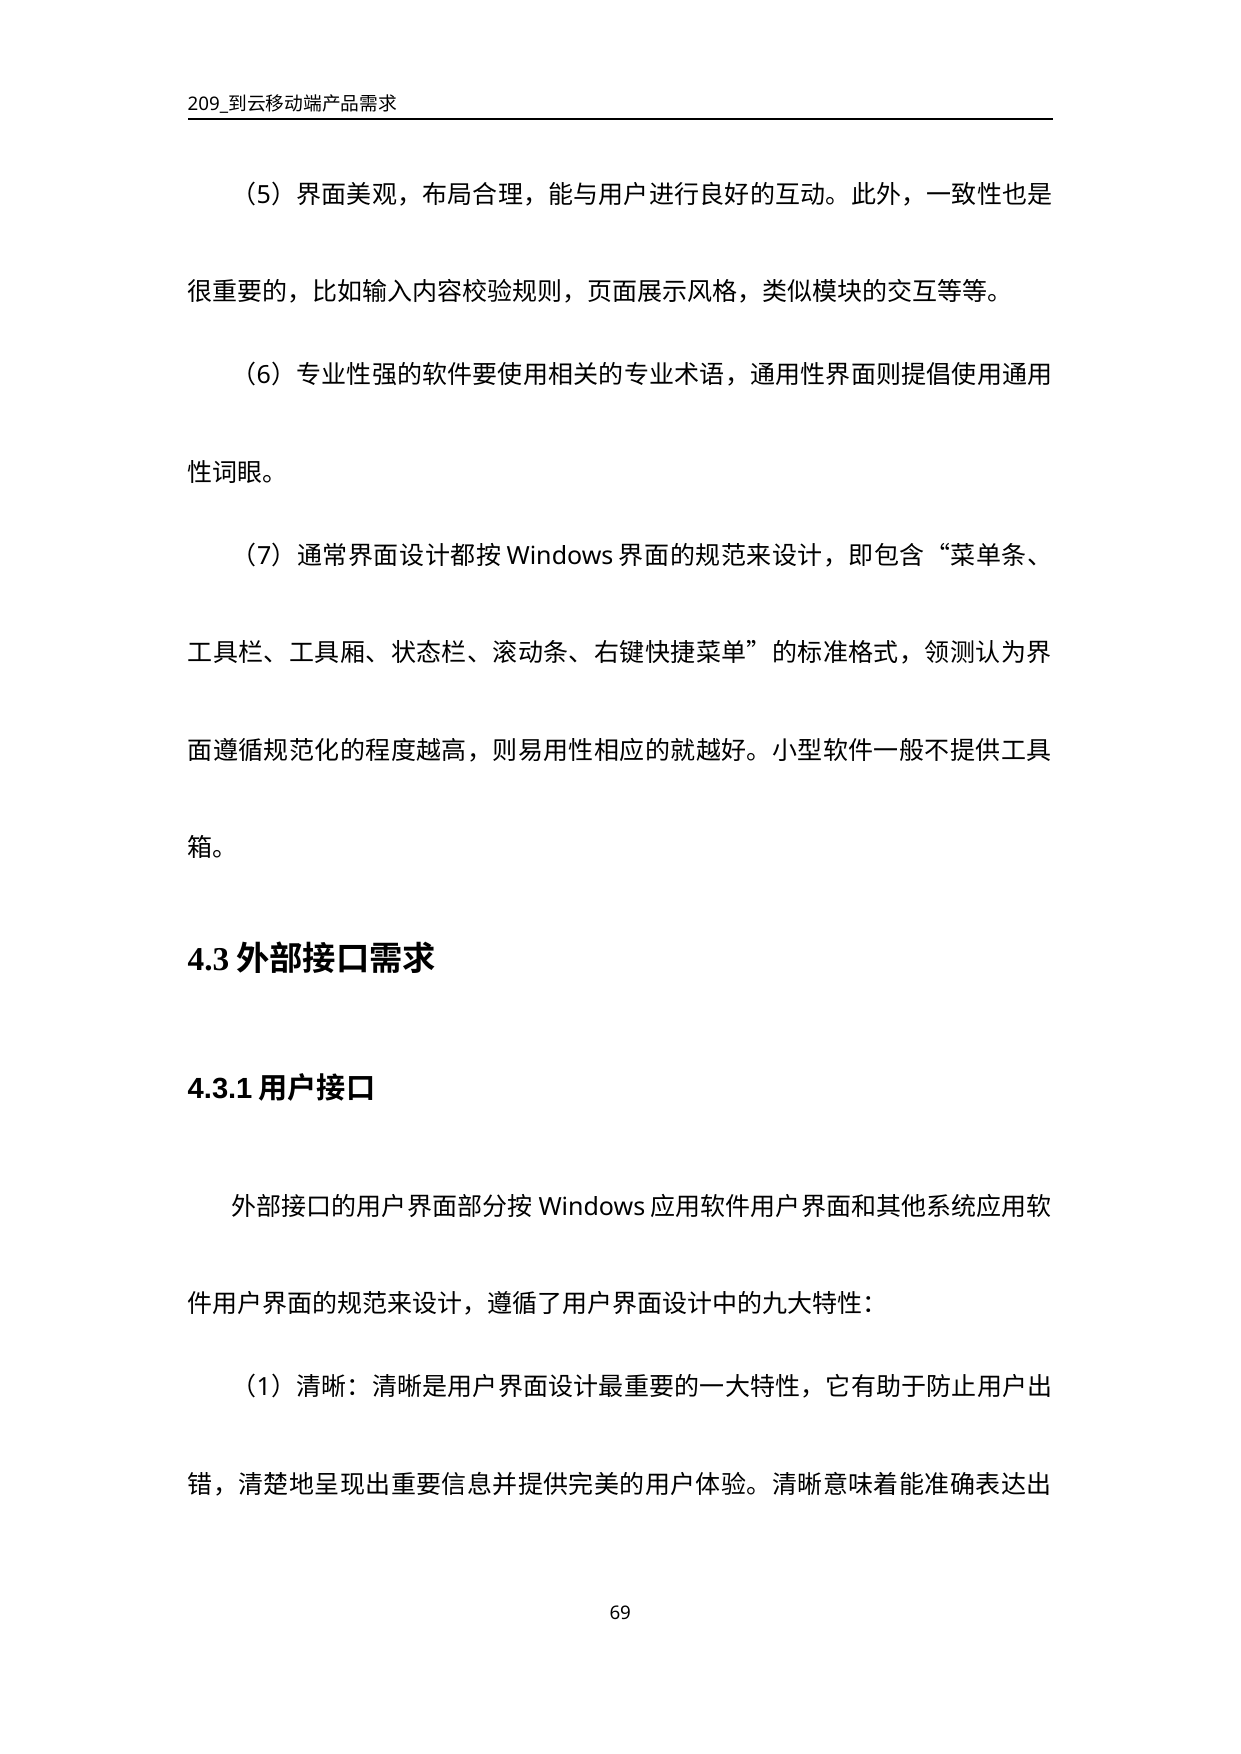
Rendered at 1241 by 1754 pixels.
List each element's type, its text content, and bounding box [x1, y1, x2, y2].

subtitle 4.3.1用户接口 [187, 1053, 1053, 1118]
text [187, 1352, 1053, 1515]
text （6）专业性强的软件要使用相关的专业术语，通用性界面则提倡使用通用性词眼。 [187, 340, 1053, 503]
text （5）界面美观，布局合理，能与用户进行良好的互动。此外，一致性也是很重要的，比如输入内容校验规则，页面展示风格，类似模块的交互等等。 [187, 160, 1053, 322]
text 外部接口的用户界面部分按Windows应用软件用户界面和其他系统应用软件用户界面的规范来设计，遵循了用户界面设计中的九大特性： [187, 1172, 1053, 1334]
subtitle 4.3外部接口需求 [187, 924, 1053, 989]
text （7）通常界面设计都按Windows界面的规范来设计，即包含“菜单条、工具栏、工具厢、状态栏、滚动条、右键快捷菜单”的标准格式，领测认为界面遵循规范化的程度越高，则易用性相应的就越好。小型软件一般不提供工具箱。 [187, 521, 1053, 878]
